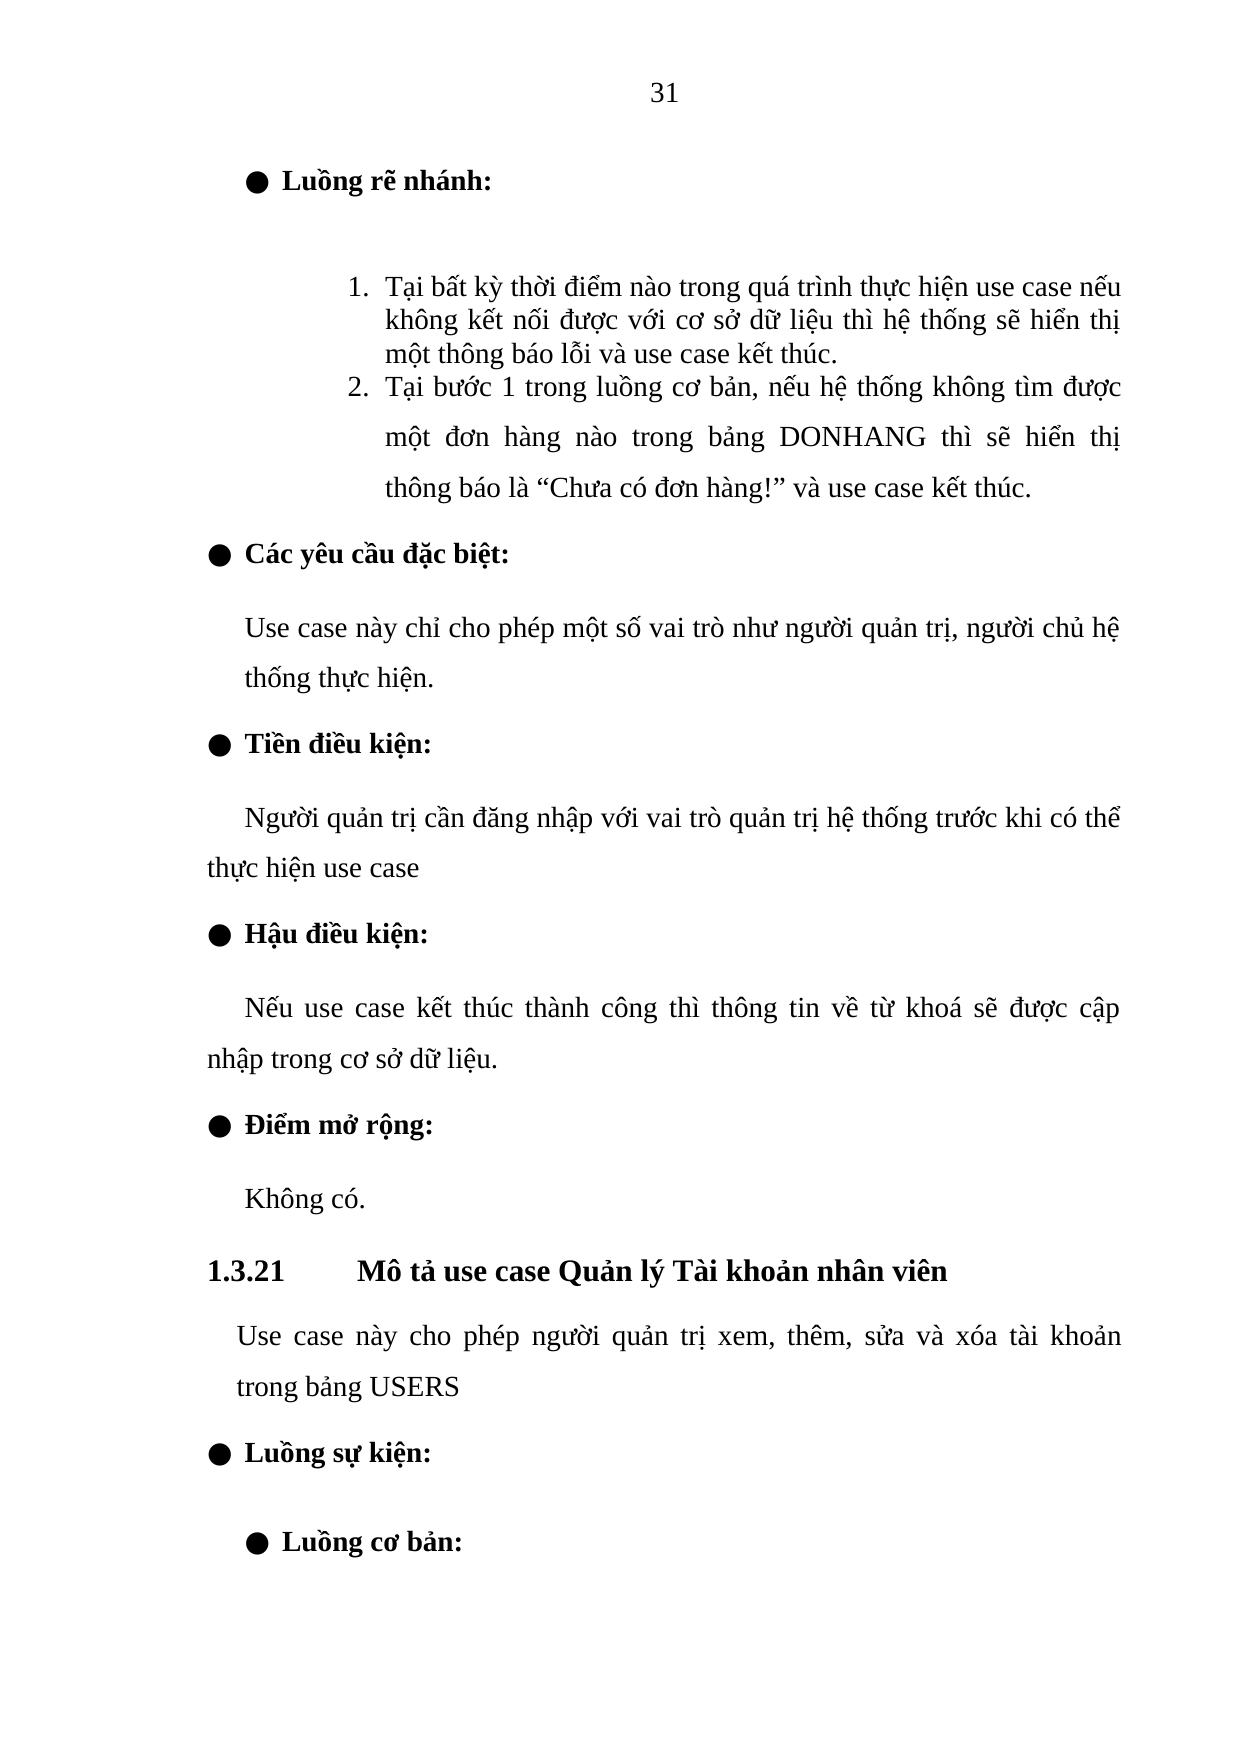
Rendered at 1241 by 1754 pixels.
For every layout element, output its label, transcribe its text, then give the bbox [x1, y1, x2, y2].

text Use case này cho phép người quản trị xem, thêm, sửa và xóa tài khoản trong bảng USERS [236, 1318, 1122, 1402]
list Luồng rẽ nhánh: [244, 148, 1122, 207]
list Hậu điều kiện: [207, 901, 1122, 961]
subtitle Mô tả use case Quản lý Tài khoản nhân viên [207, 1252, 1122, 1288]
text Use case này chỉ cho phép một số vai trò như người quản trị, người chủ hệ thống thực hiện. [244, 610, 1122, 694]
list Tại bất kỳ thời điểm nào trong quá trình thực hiện use case nếu không kết nối được với cơ sở dữ liệu thì hệ thống sẽ hiển thị một thông báo lỗi và use case kết thúc. [347, 269, 1122, 369]
list Tiền điều kiện: [207, 711, 1122, 770]
text Không có. [244, 1181, 1122, 1214]
list Điểm mở rộng: [207, 1091, 1122, 1151]
text Người quản trị cần đăng nhập với vai trò quản trị hệ thống trước khi có thể thực hiện use case [207, 800, 1122, 884]
list Tại bước 1 trong luồng cơ bản, nếu hệ thống không tìm được một đơn hàng nào trong bảng DONHANG thì sẽ hiển thị thông báo là “Chưa có đơn hàng!” và use case kết thúc. [347, 369, 1122, 503]
list Luồng sự kiện: [207, 1419, 1122, 1479]
list Các yêu cầu đặc biệt: [207, 520, 1122, 580]
list Luồng cơ bản: [244, 1509, 1122, 1568]
text Nếu use case kết thúc thành công thì thông tin về từ khoá sẽ được cập nhập trong cơ sở dữ liệu. [207, 991, 1122, 1074]
